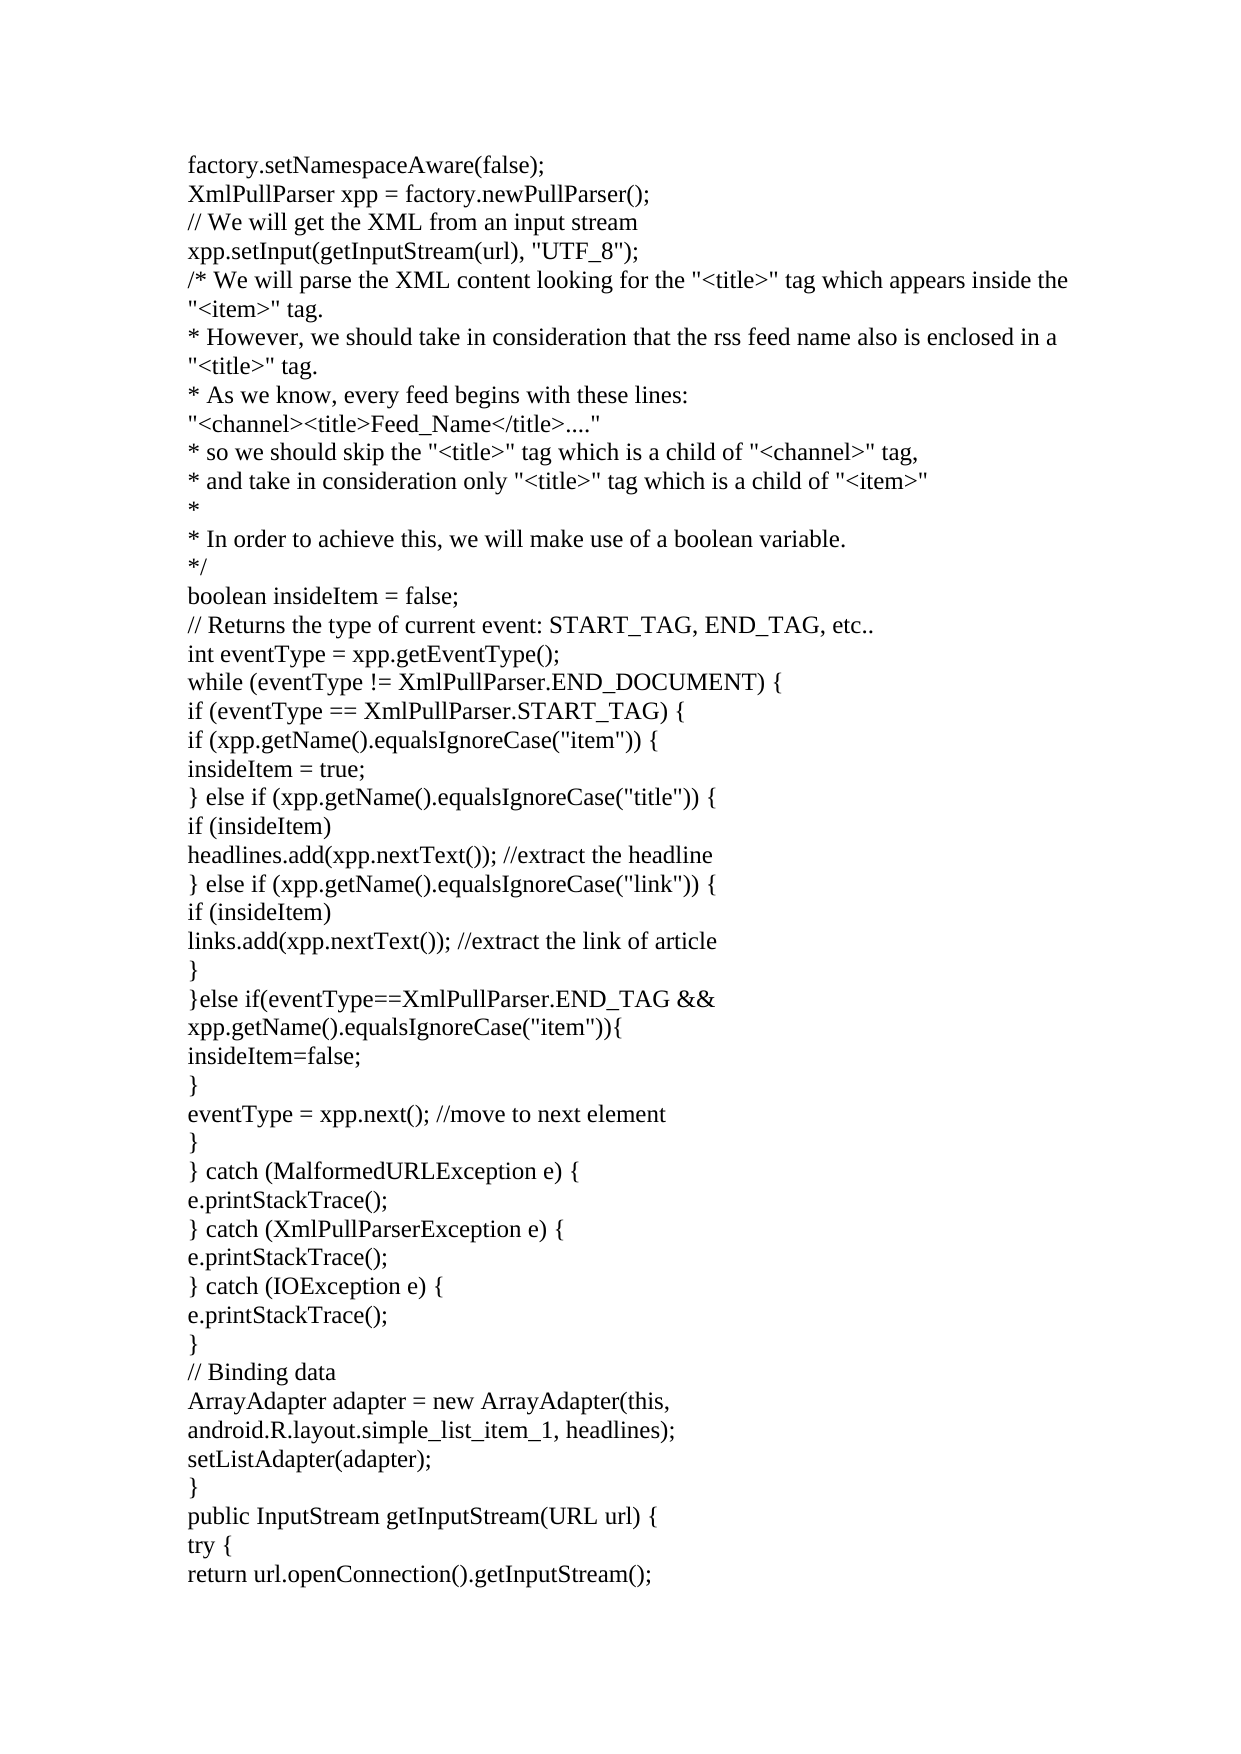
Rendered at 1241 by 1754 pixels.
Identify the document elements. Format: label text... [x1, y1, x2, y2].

text setListAdapter(adapter); [187, 1444, 1090, 1472]
text public InputStream getInputStream(URL url) { [187, 1501, 1090, 1530]
text * In order to achieve this, we will make use of a boolean variable. [187, 524, 1090, 552]
text } catch (IOException e) { [187, 1271, 1090, 1300]
text headlines.add(xpp.nextText()); //extract the headline [187, 840, 1090, 869]
text * However, we should take in consideration that the rss feed name also is enclosed in a "<title>" tag. [187, 322, 1090, 380]
text return url.openConnection().getInputStream(); [187, 1559, 1090, 1587]
text e.printStackTrace(); [187, 1185, 1090, 1214]
text } [187, 1070, 1090, 1099]
text try { [187, 1530, 1090, 1559]
text } catch (MalformedURLException e) { [187, 1156, 1090, 1185]
text if (xpp.getName().equalsIgnoreCase("item")) { [187, 725, 1090, 754]
text } [187, 1472, 1090, 1501]
text */ [187, 552, 1090, 581]
text * As we know, every feed begins with these lines: "<channel><title>Feed_Name</title>...." [187, 380, 1090, 437]
text // Binding data [187, 1357, 1090, 1386]
text } catch (XmlPullParserException e) { [187, 1214, 1090, 1242]
text android.R.layout.simple_list_item_1, headlines); [187, 1415, 1090, 1444]
text // We will get the XML from an input stream [187, 207, 1090, 236]
text } [187, 1127, 1090, 1156]
text if (insideItem) [187, 811, 1090, 840]
text boolean insideItem = false; [187, 581, 1090, 610]
text } [187, 955, 1090, 984]
text factory.setNamespaceAware(false); [187, 150, 1090, 179]
text if (insideItem) [187, 897, 1090, 926]
text }else if(eventType==XmlPullParser.END_TAG && xpp.getName().equalsIgnoreCase("item")){ [187, 984, 1090, 1041]
text e.printStackTrace(); [187, 1300, 1090, 1329]
text /* We will parse the XML content looking for the "<title>" tag which appears inside the "<item>" tag. [187, 265, 1090, 322]
text } [187, 1329, 1090, 1357]
text ArrayAdapter adapter = new ArrayAdapter(this, [187, 1386, 1090, 1415]
text links.add(xpp.nextText()); //extract the link of article [187, 926, 1090, 955]
text XmlPullParser xpp = factory.newPullParser(); [187, 179, 1090, 207]
text * [187, 495, 1090, 524]
text eventType = xpp.next(); //move to next element [187, 1099, 1090, 1127]
text } else if (xpp.getName().equalsIgnoreCase("title")) { [187, 782, 1090, 811]
text xpp.setInput(getInputStream(url), "UTF_8"); [187, 236, 1090, 265]
text // Returns the type of current event: START_TAG, END_TAG, etc.. [187, 610, 1090, 639]
text while (eventType != XmlPullParser.END_DOCUMENT) { [187, 667, 1090, 696]
text * and take in consideration only "<title>" tag which is a child of "<item>" [187, 466, 1090, 495]
text } else if (xpp.getName().equalsIgnoreCase("link")) { [187, 869, 1090, 897]
text * so we should skip the "<title>" tag which is a child of "<channel>" tag, [187, 437, 1090, 466]
text insideItem = true; [187, 754, 1090, 782]
text insideItem=false; [187, 1041, 1090, 1070]
text int eventType = xpp.getEventType(); [187, 639, 1090, 667]
text if (eventType == XmlPullParser.START_TAG) { [187, 696, 1090, 725]
text e.printStackTrace(); [187, 1242, 1090, 1271]
